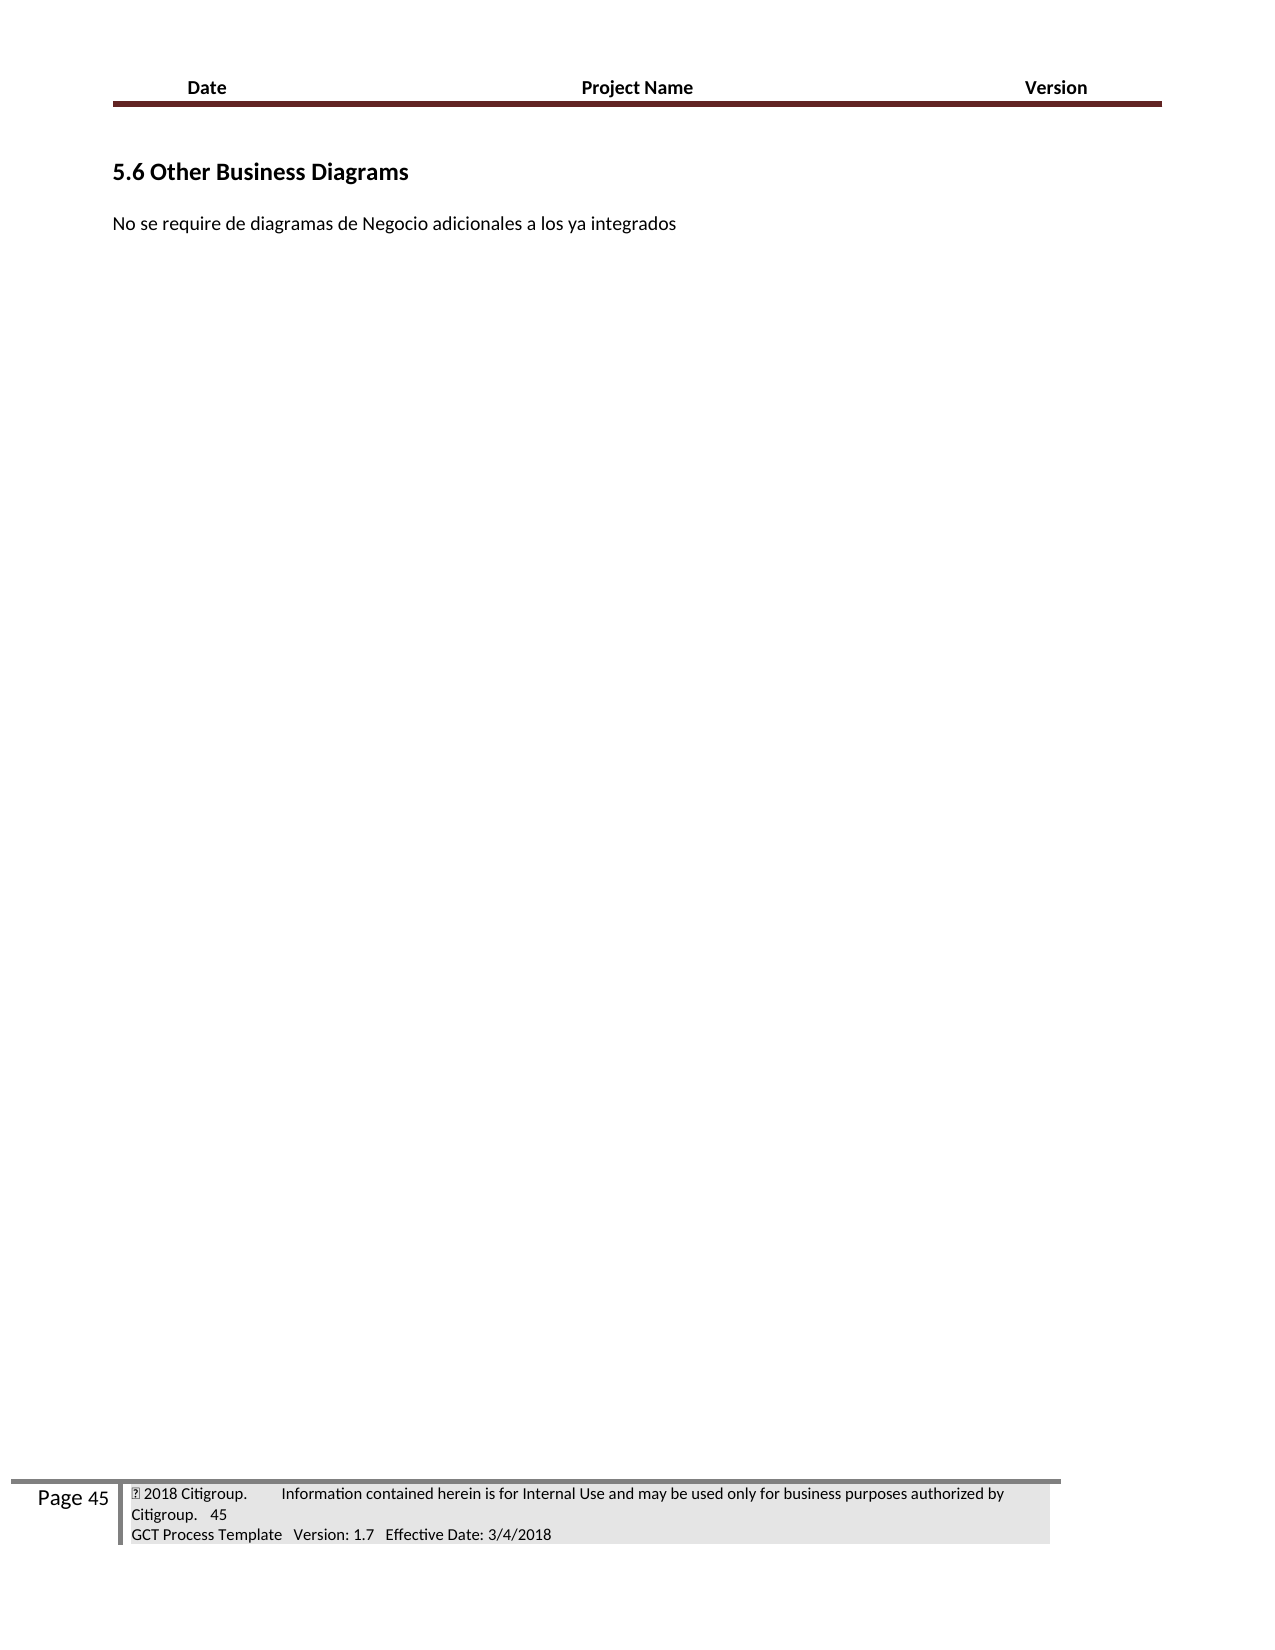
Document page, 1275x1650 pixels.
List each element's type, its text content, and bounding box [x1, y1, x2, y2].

text No se require de diagramas de Negocio adicionales a los ya integrados [112, 211, 1162, 235]
subtitle Other Business Diagrams [112, 156, 1162, 187]
